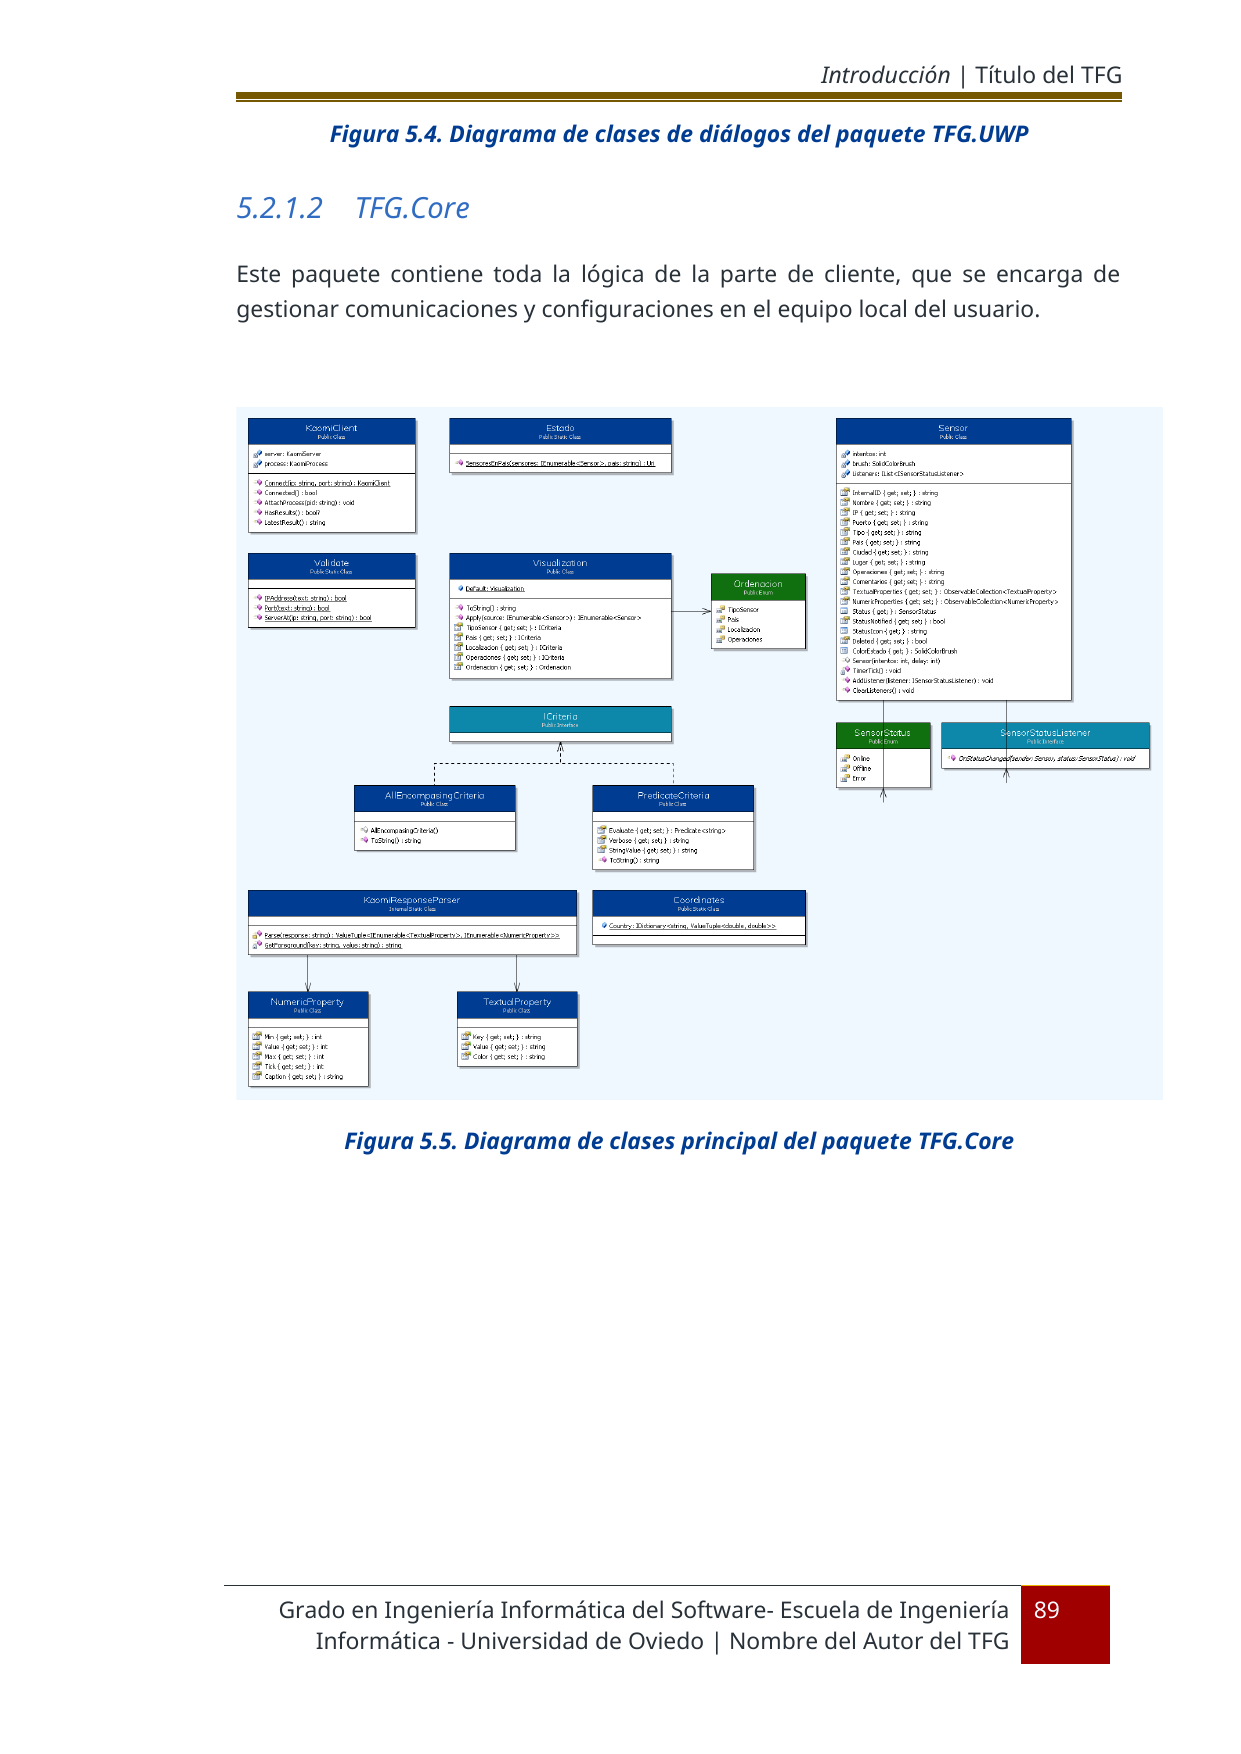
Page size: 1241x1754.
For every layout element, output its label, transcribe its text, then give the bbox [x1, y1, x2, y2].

text Figura 5.4. Diagrama de clases de diálogos del paquete TFG.UWP [236, 118, 1122, 149]
picture [236, 407, 1163, 1100]
text Figura 5.5. Diagrama de clases principal del paquete TFG.Core [236, 1125, 1122, 1157]
text Este paquete contiene toda la lógica de la parte de cliente, que se encarga de gestionar comunicaciones y configuraciones en el equipo local del usuario. [236, 257, 1122, 325]
subtitle TFG.Core [236, 187, 1122, 227]
